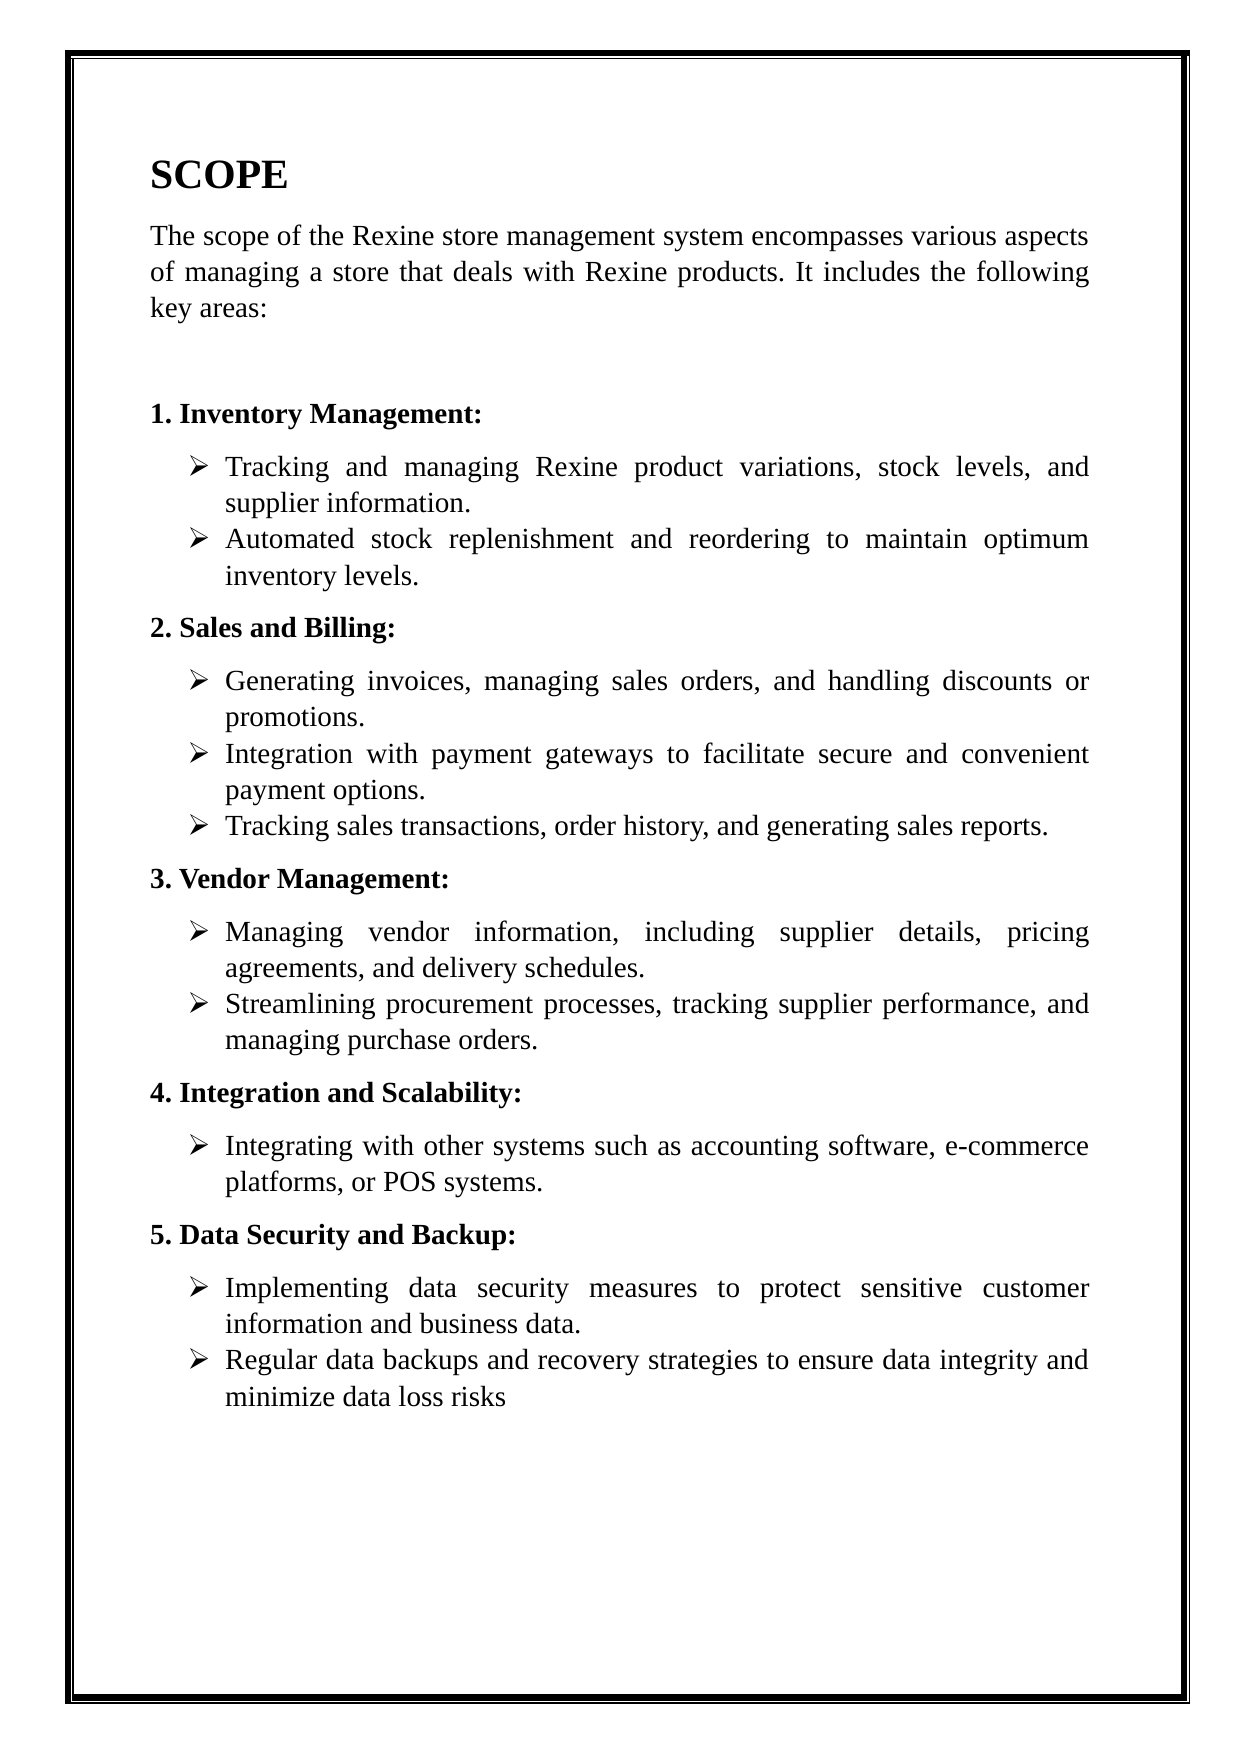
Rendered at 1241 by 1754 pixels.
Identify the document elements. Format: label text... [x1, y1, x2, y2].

list Integrating with other systems such as accounting software, e-commerce platforms, or POS systems. [187, 1128, 1090, 1198]
list Streamlining procurement processes, tracking supplier performance, and managing purchase orders. [187, 986, 1090, 1056]
text 4. Integration and Scalability: [150, 1075, 1090, 1109]
list Integration with payment gateways to facilitate secure and convenient payment options. [187, 736, 1090, 806]
text 1. Inventory Management: [150, 396, 1090, 430]
text The scope of the Rexine store management system encompasses various aspects of managing a store that deals with Rexine products. It includes the following key areas: [150, 218, 1090, 324]
list Tracking and managing Rexine product variations, stock levels, and supplier information. [187, 449, 1090, 519]
list Managing vendor information, including supplier details, pricing agreements, and delivery schedules. [187, 914, 1090, 984]
list Implementing data security measures to protect sensitive customer information and business data. [187, 1270, 1090, 1340]
list Automated stock replenishment and reordering to maintain optimum inventory levels. [187, 521, 1090, 591]
text 5. Data Security and Backup: [150, 1217, 1090, 1251]
list Tracking sales transactions, order history, and generating sales reports. [187, 808, 1090, 842]
text 3. Vendor Management: [150, 861, 1090, 894]
text SCOPE [150, 150, 1090, 198]
text 2. Sales and Billing: [150, 611, 1090, 644]
list Regular data backups and recovery strategies to ensure data integrity and minimize data loss risks [187, 1342, 1090, 1412]
list Generating invoices, managing sales orders, and handling discounts or promotions. [187, 663, 1090, 733]
